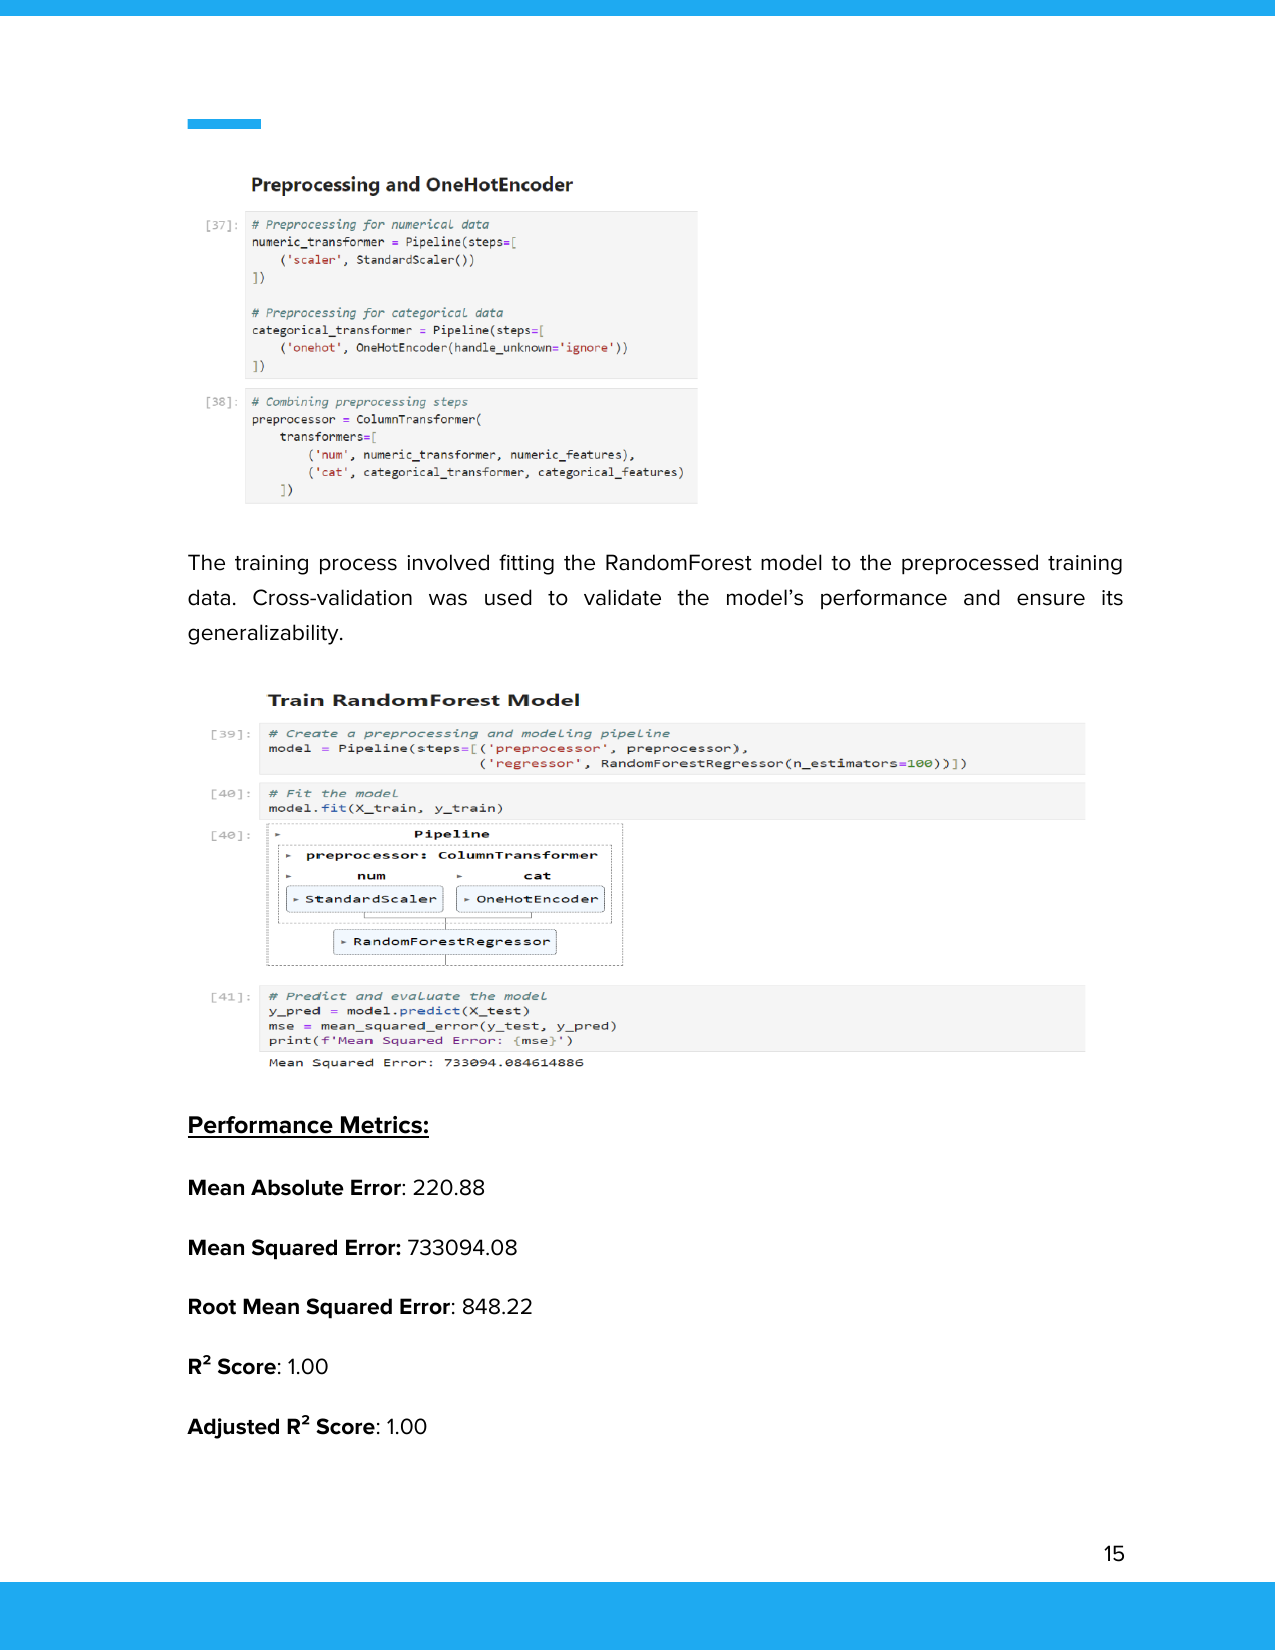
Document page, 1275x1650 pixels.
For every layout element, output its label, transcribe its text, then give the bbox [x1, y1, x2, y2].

text Mean Squared Error: 733094.08 [187, 1234, 1125, 1262]
text The training process involved fitting the RandomForest model to the preprocessed training data. Cross-validation was used to validate the model’s performance and ensure its generalizability. [187, 549, 1125, 647]
picture [187, 119, 261, 129]
picture [187, 153, 698, 518]
picture [0, 0, 1275, 16]
text Root Mean Squared Error: 848.22 [187, 1294, 1125, 1322]
picture [187, 679, 1086, 1079]
picture [0, 1582, 1275, 1650]
text Adjusted R² Score: 1.00 [187, 1413, 1125, 1441]
text Performance Metrics: [187, 1111, 1125, 1141]
text Mean Absolute Error: 220.88 [187, 1174, 1125, 1202]
text R² Score: 1.00 [187, 1354, 1125, 1382]
